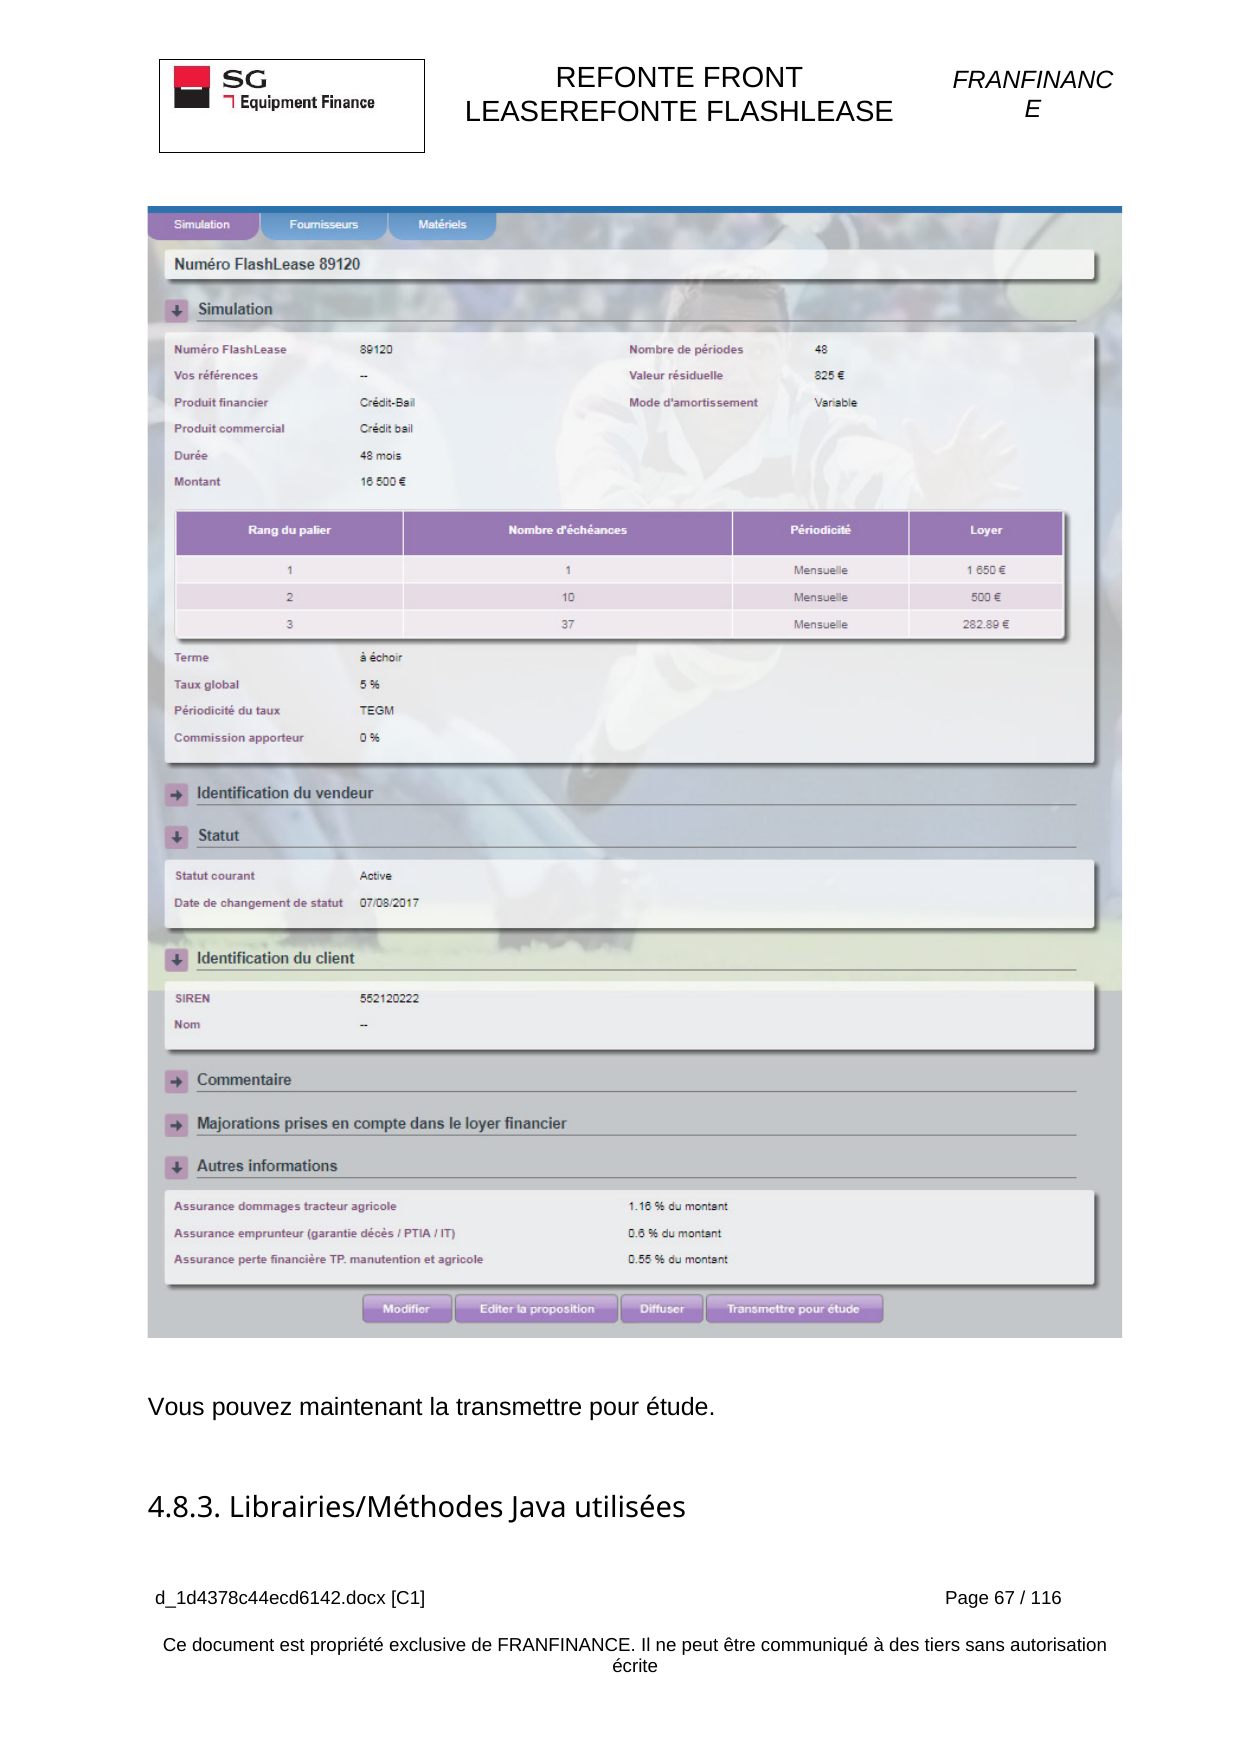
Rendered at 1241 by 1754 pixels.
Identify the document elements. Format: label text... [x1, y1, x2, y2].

text Vous pouvez maintenant la transmettre pour étude. [148, 1392, 1122, 1421]
subtitle Librairies/Méthodes Java utilisées [148, 1487, 1122, 1526]
